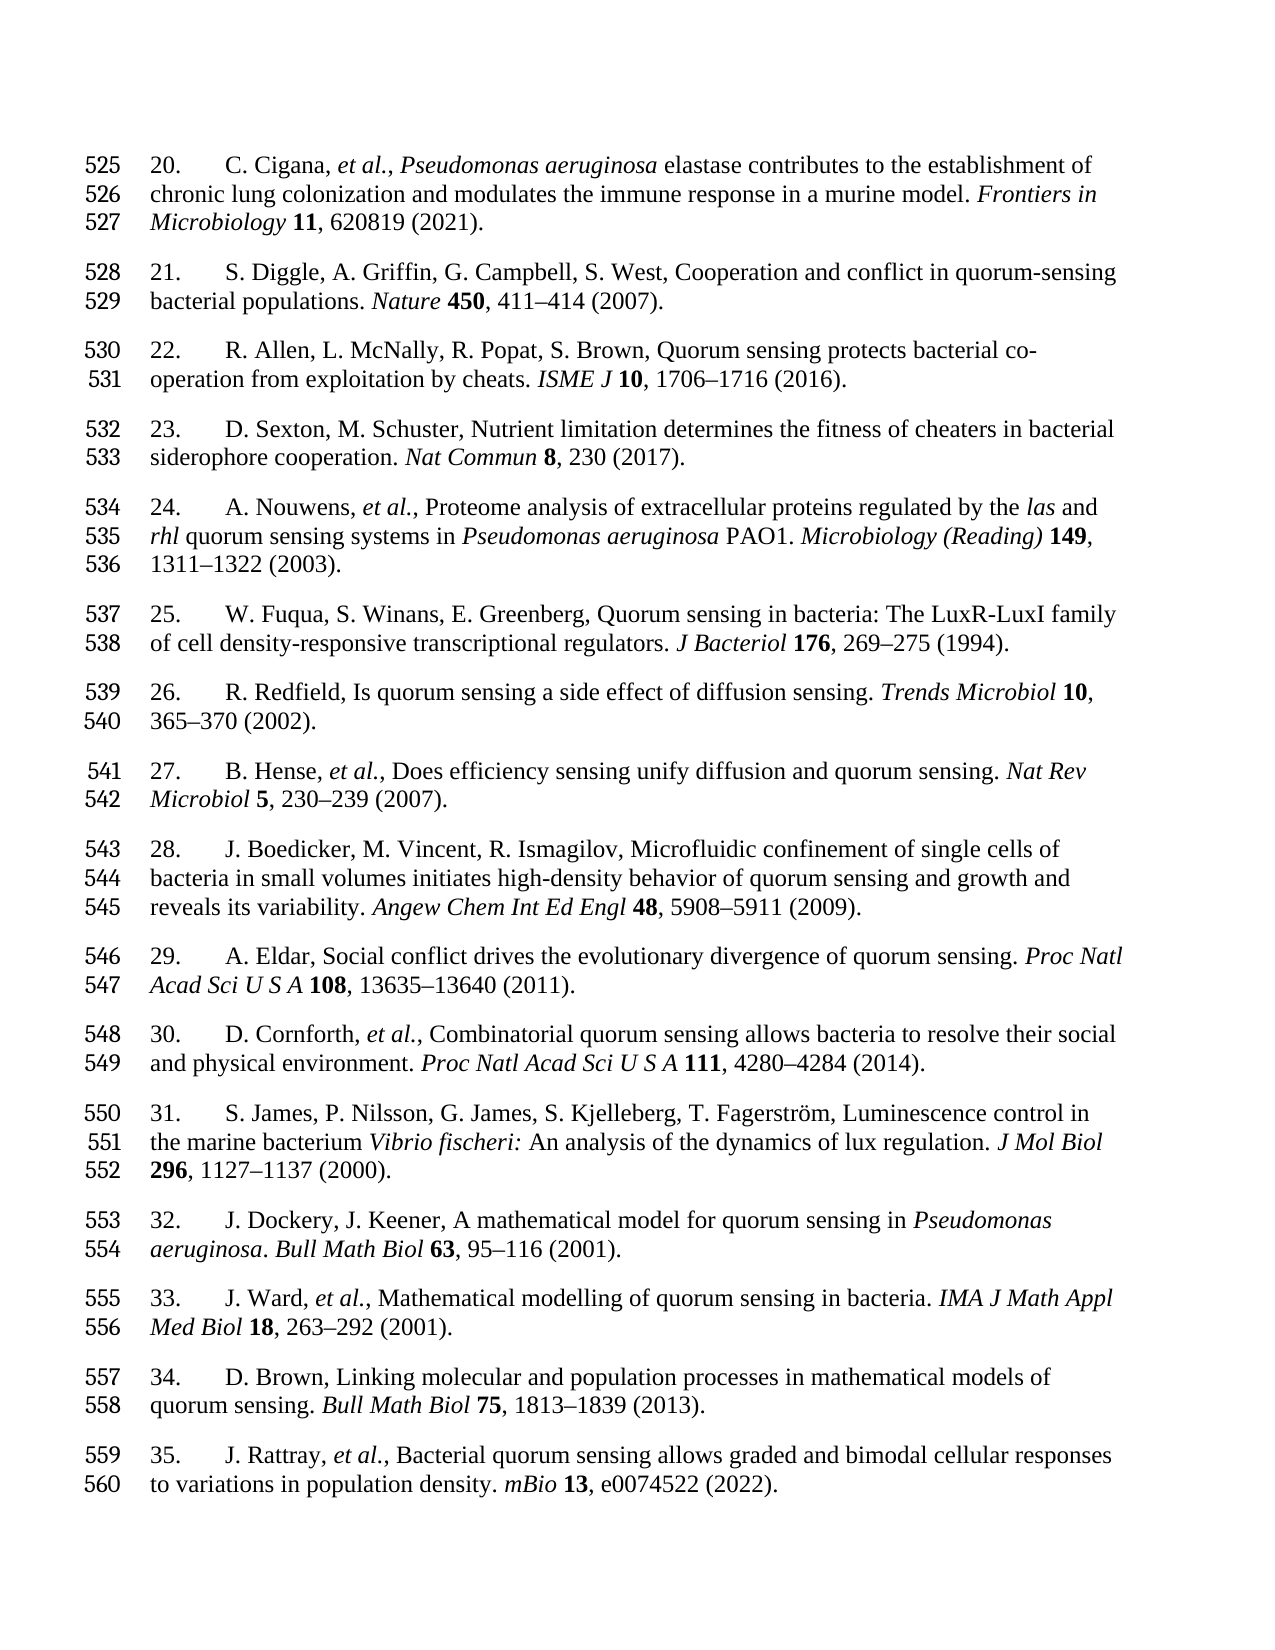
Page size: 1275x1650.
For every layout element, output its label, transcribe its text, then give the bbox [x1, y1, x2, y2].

text 32. J. Dockery, J. Keener, A mathematical model for quorum sensing in Pseudomonas aeruginosa. Bull Math Biol 63, 95–116 (2001). [150, 1205, 1125, 1262]
text 20. C. Cigana, et al., Pseudomonas aeruginosa elastase contributes to the establishment of chronic lung colonization and modulates the immune response in a murine model. Frontiers in Microbiology 11, 620819 (2021). [150, 150, 1125, 236]
text 22. R. Allen, L. McNally, R. Popat, S. Brown, Quorum sensing protects bacterial co-operation from exploitation by cheats. ISME J 10, 1706–1716 (2016). [150, 335, 1125, 393]
text 31. S. James, P. Nilsson, G. James, S. Kjelleberg, T. Fagerström, Luminescence control in the marine bacterium Vibrio fischeri: An analysis of the dynamics of lux regulation. J Mol Biol 296, 1127–1137 (2000). [150, 1098, 1125, 1184]
text 27. B. Hense, et al., Does efficiency sensing unify diffusion and quorum sensing. Nat Rev Microbiol 5, 230–239 (2007). [150, 756, 1125, 813]
text 34. D. Brown, Linking molecular and population processes in mathematical models of quorum sensing. Bull Math Biol 75, 1813–1839 (2013). [150, 1362, 1125, 1419]
text 28. J. Boedicker, M. Vincent, R. Ismagilov, Microfluidic confinement of single cells of bacteria in small volumes initiates high-density behavior of quorum sensing and growth and reveals its variability. Angew Chem Int Ed Engl 48, 5908–5911 (2009). [150, 834, 1125, 920]
text 33. J. Ward, et al., Mathematical modelling of quorum sensing in bacteria. IMA J Math Appl Med Biol 18, 263–292 (2001). [150, 1283, 1125, 1341]
text 21. S. Diggle, A. Griffin, G. Campbell, S. West, Cooperation and conflict in quorum-sensing bacterial populations. Nature 450, 411–414 (2007). [150, 257, 1125, 314]
text 25. W. Fuqua, S. Winans, E. Greenberg, Quorum sensing in bacteria: The LuxR-LuxI family of cell density-responsive transcriptional regulators. J Bacteriol 176, 269–275 (1994). [150, 599, 1125, 657]
text 29. A. Eldar, Social conflict drives the evolutionary divergence of quorum sensing. Proc Natl Acad Sci U S A 108, 13635–13640 (2011). [150, 941, 1125, 999]
text 24. A. Nouwens, et al., Proteome analysis of extracellular proteins regulated by the las and rhl quorum sensing systems in Pseudomonas aeruginosa PAO1. Microbiology (Reading) 149, 1311–1322 (2003). [150, 492, 1125, 578]
text 30. D. Cornforth, et al., Combinatorial quorum sensing allows bacteria to resolve their social and physical environment. Proc Natl Acad Sci U S A 111, 4280–4284 (2014). [150, 1019, 1125, 1077]
text 26. R. Redfield, Is quorum sensing a side effect of diffusion sensing. Trends Microbiol 10, 365–370 (2002). [150, 677, 1125, 735]
text 23. D. Sexton, M. Schuster, Nutrient limitation determines the fitness of cheaters in bacterial siderophore cooperation. Nat Commun 8, 230 (2017). [150, 414, 1125, 471]
text 35. J. Rattray, et al., Bacterial quorum sensing allows graded and bimodal cellular responses to variations in population density. mBio 13, e0074522 (2022). [150, 1440, 1125, 1497]
